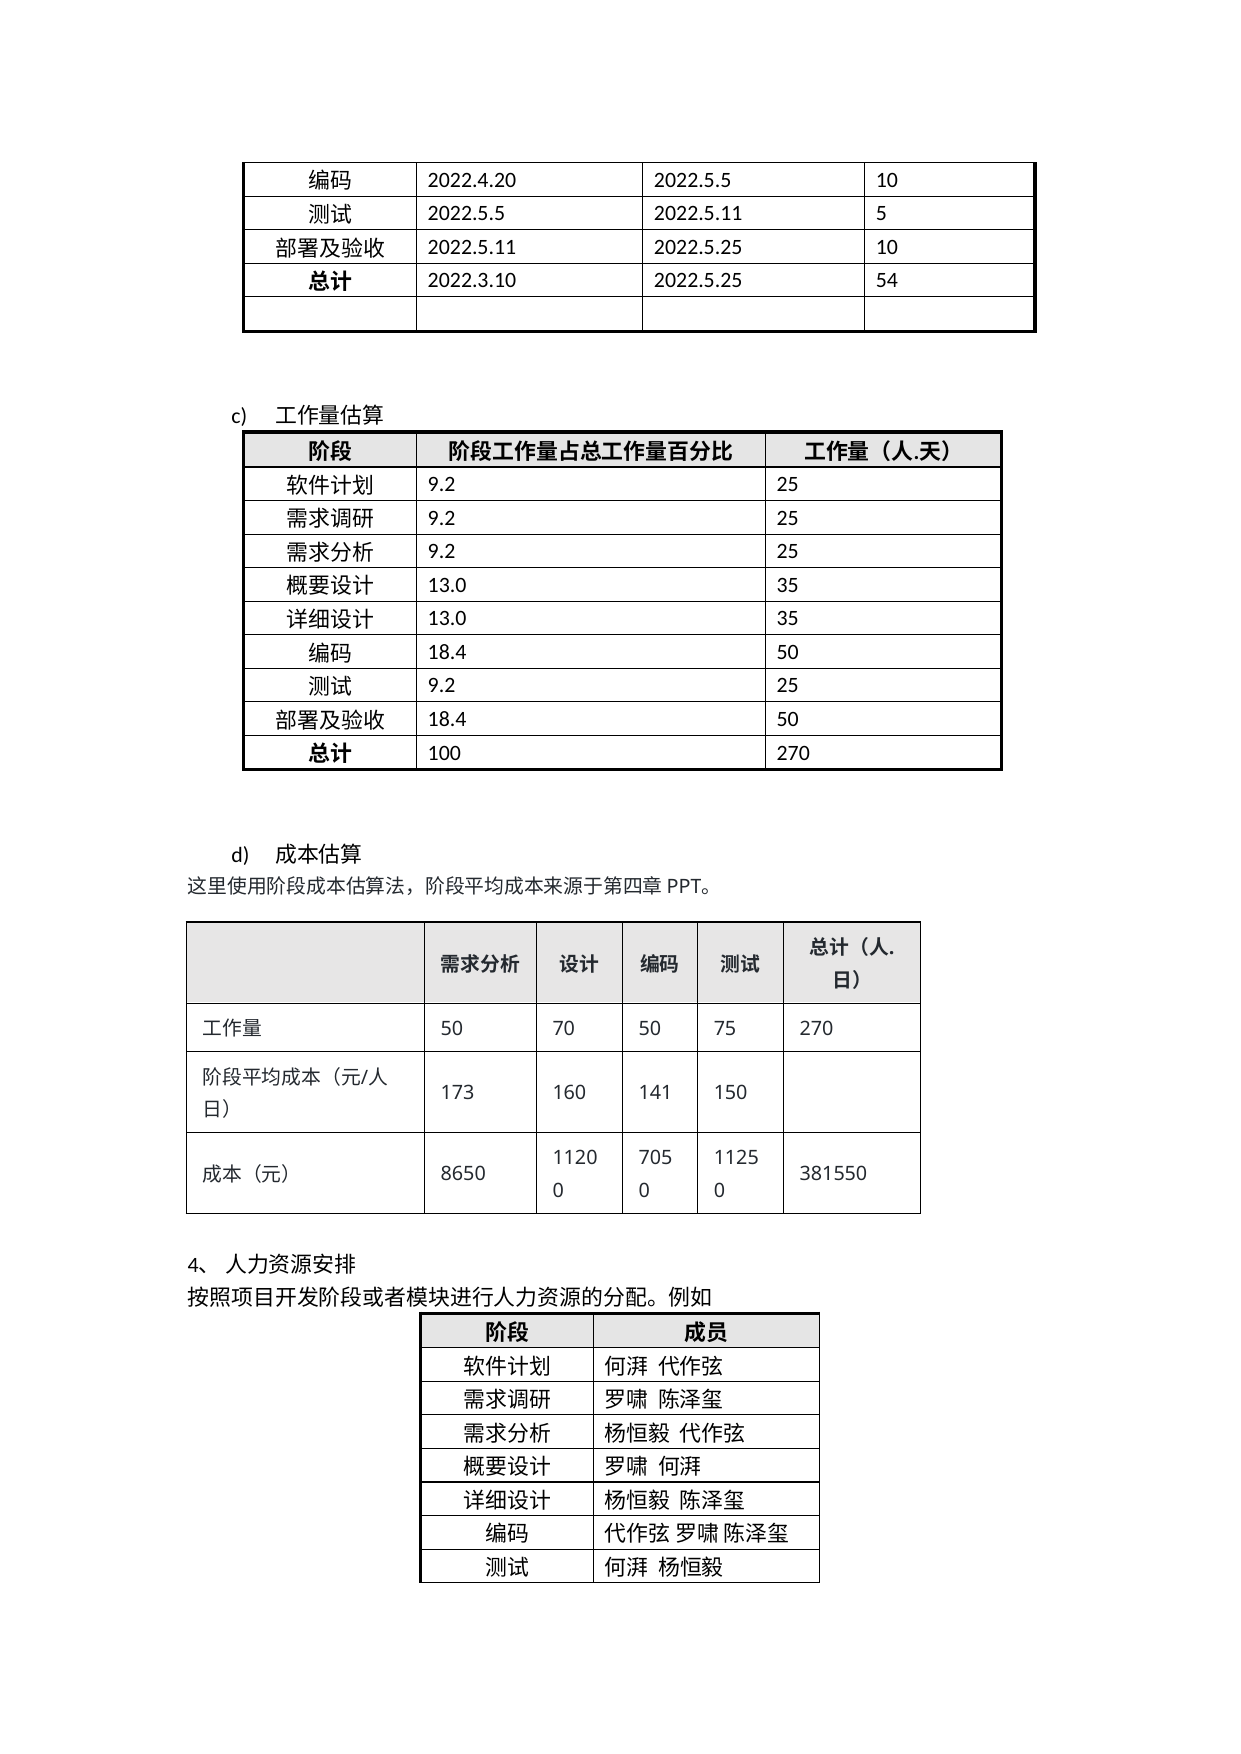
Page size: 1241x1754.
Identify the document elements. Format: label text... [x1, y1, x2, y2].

table_cell [784, 1052, 920, 1132]
table_cell 测试 [245, 197, 416, 229]
table_cell 软件计划 [422, 1348, 593, 1381]
table_cell 编码 [245, 635, 416, 668]
table_cell 270 [766, 736, 1000, 768]
table_cell 25 [766, 669, 1000, 701]
table_cell 总计 [245, 264, 416, 296]
table_cell 2022.3.10 [417, 264, 642, 296]
table_cell 测试 [422, 1550, 593, 1582]
table_cell 需求分析 [422, 1415, 593, 1448]
table_header 阶段工作量占总工作量百分比 [417, 434, 765, 466]
table_header 测试 [698, 923, 783, 1002]
table_cell 阶段平均成本（元/人日） [187, 1052, 424, 1132]
table_cell 罗啸 何湃 [594, 1449, 819, 1481]
table_cell 10 [865, 230, 1033, 263]
table_cell 8650 [425, 1133, 536, 1213]
table_cell 70 [537, 1004, 622, 1051]
table_cell 2022.5.25 [643, 230, 864, 263]
table_cell 11200 [537, 1133, 622, 1213]
table_cell 2022.4.20 [417, 163, 642, 196]
table_cell 2022.5.5 [643, 163, 864, 196]
table_cell 编码 [245, 163, 416, 196]
table_cell 2022.5.11 [417, 230, 642, 263]
table_cell 何湃 杨恒毅 [594, 1550, 819, 1582]
table_cell 50 [425, 1004, 536, 1051]
table_cell 2022.5.11 [643, 197, 864, 229]
table_cell 18.4 [417, 635, 765, 668]
table_cell 13.0 [417, 568, 765, 601]
table_cell 11250 [698, 1133, 783, 1213]
table_cell 需求分析 [245, 535, 416, 567]
table_cell 270 [784, 1004, 920, 1051]
table_cell 381550 [784, 1133, 920, 1213]
table_cell 部署及验收 [245, 702, 416, 735]
table_cell 总计 [245, 736, 416, 768]
table_header 设计 [537, 923, 622, 1002]
table_header [187, 923, 424, 1002]
table_header 需求分析 [425, 923, 536, 1002]
table_cell 详细设计 [422, 1483, 593, 1515]
table_cell 概要设计 [245, 568, 416, 601]
table_cell 需求调研 [422, 1382, 593, 1414]
table_header 阶段 [422, 1315, 593, 1347]
table_cell 2022.5.5 [417, 197, 642, 229]
list 人力资源安排 [187, 1247, 1053, 1279]
table_cell 141 [623, 1052, 697, 1132]
table_cell 罗啸 陈泽玺 [594, 1382, 819, 1414]
table_cell 详细设计 [245, 602, 416, 634]
table_cell 173 [425, 1052, 536, 1132]
table_cell 50 [766, 702, 1000, 735]
table_cell 25 [766, 535, 1000, 567]
table_cell 9.2 [417, 468, 765, 500]
table_cell 测试 [245, 669, 416, 701]
table_cell 软件计划 [245, 468, 416, 500]
table_cell 160 [537, 1052, 622, 1132]
table_cell 需求调研 [245, 501, 416, 533]
table_cell 9.2 [417, 501, 765, 533]
table_cell 50 [766, 635, 1000, 668]
table_cell 编码 [422, 1516, 593, 1548]
text 按照项目开发阶段或者模块进行人力资源的分配。例如 [187, 1279, 1053, 1312]
table_cell 25 [766, 468, 1000, 500]
table_cell 工作量 [187, 1004, 424, 1051]
table_cell 杨恒毅 代作弦 [594, 1415, 819, 1448]
table_cell 50 [623, 1004, 697, 1051]
table_cell 35 [766, 568, 1000, 601]
table_cell 100 [417, 736, 765, 768]
list 成本估算 [231, 836, 1053, 869]
table_cell [643, 297, 864, 330]
table_cell 10 [865, 163, 1033, 196]
table_cell 7050 [623, 1133, 697, 1213]
table_header 总计（人.日） [784, 923, 920, 1002]
table_cell 9.2 [417, 535, 765, 567]
table_header 编码 [623, 923, 697, 1002]
table_cell 何湃 代作弦 [594, 1348, 819, 1381]
table_cell 杨恒毅 陈泽玺 [594, 1483, 819, 1515]
table_cell 5 [865, 197, 1033, 229]
table_header 阶段 [245, 434, 416, 466]
table_cell 13.0 [417, 602, 765, 634]
table_cell 概要设计 [422, 1449, 593, 1481]
table_cell 成本（元） [187, 1133, 424, 1213]
table_header 工作量（人.天） [766, 434, 1000, 466]
table_cell 代作弦 罗啸 陈泽玺 [594, 1516, 819, 1548]
table_header 成员 [594, 1315, 819, 1347]
table_cell 75 [698, 1004, 783, 1051]
table_cell [865, 297, 1033, 330]
table_cell 2022.5.25 [643, 264, 864, 296]
table_cell 54 [865, 264, 1033, 296]
table_cell 18.4 [417, 702, 765, 735]
text 这里使用阶段成本估算法，阶段平均成本来源于第四章PPT。 [187, 869, 1053, 901]
table_cell 部署及验收 [245, 230, 416, 263]
table_cell [417, 297, 642, 330]
list 工作量估算 [231, 398, 1053, 430]
table_cell 9.2 [417, 669, 765, 701]
table_cell [245, 297, 416, 330]
table_cell 150 [698, 1052, 783, 1132]
table_cell 35 [766, 602, 1000, 634]
table_cell 25 [766, 501, 1000, 533]
